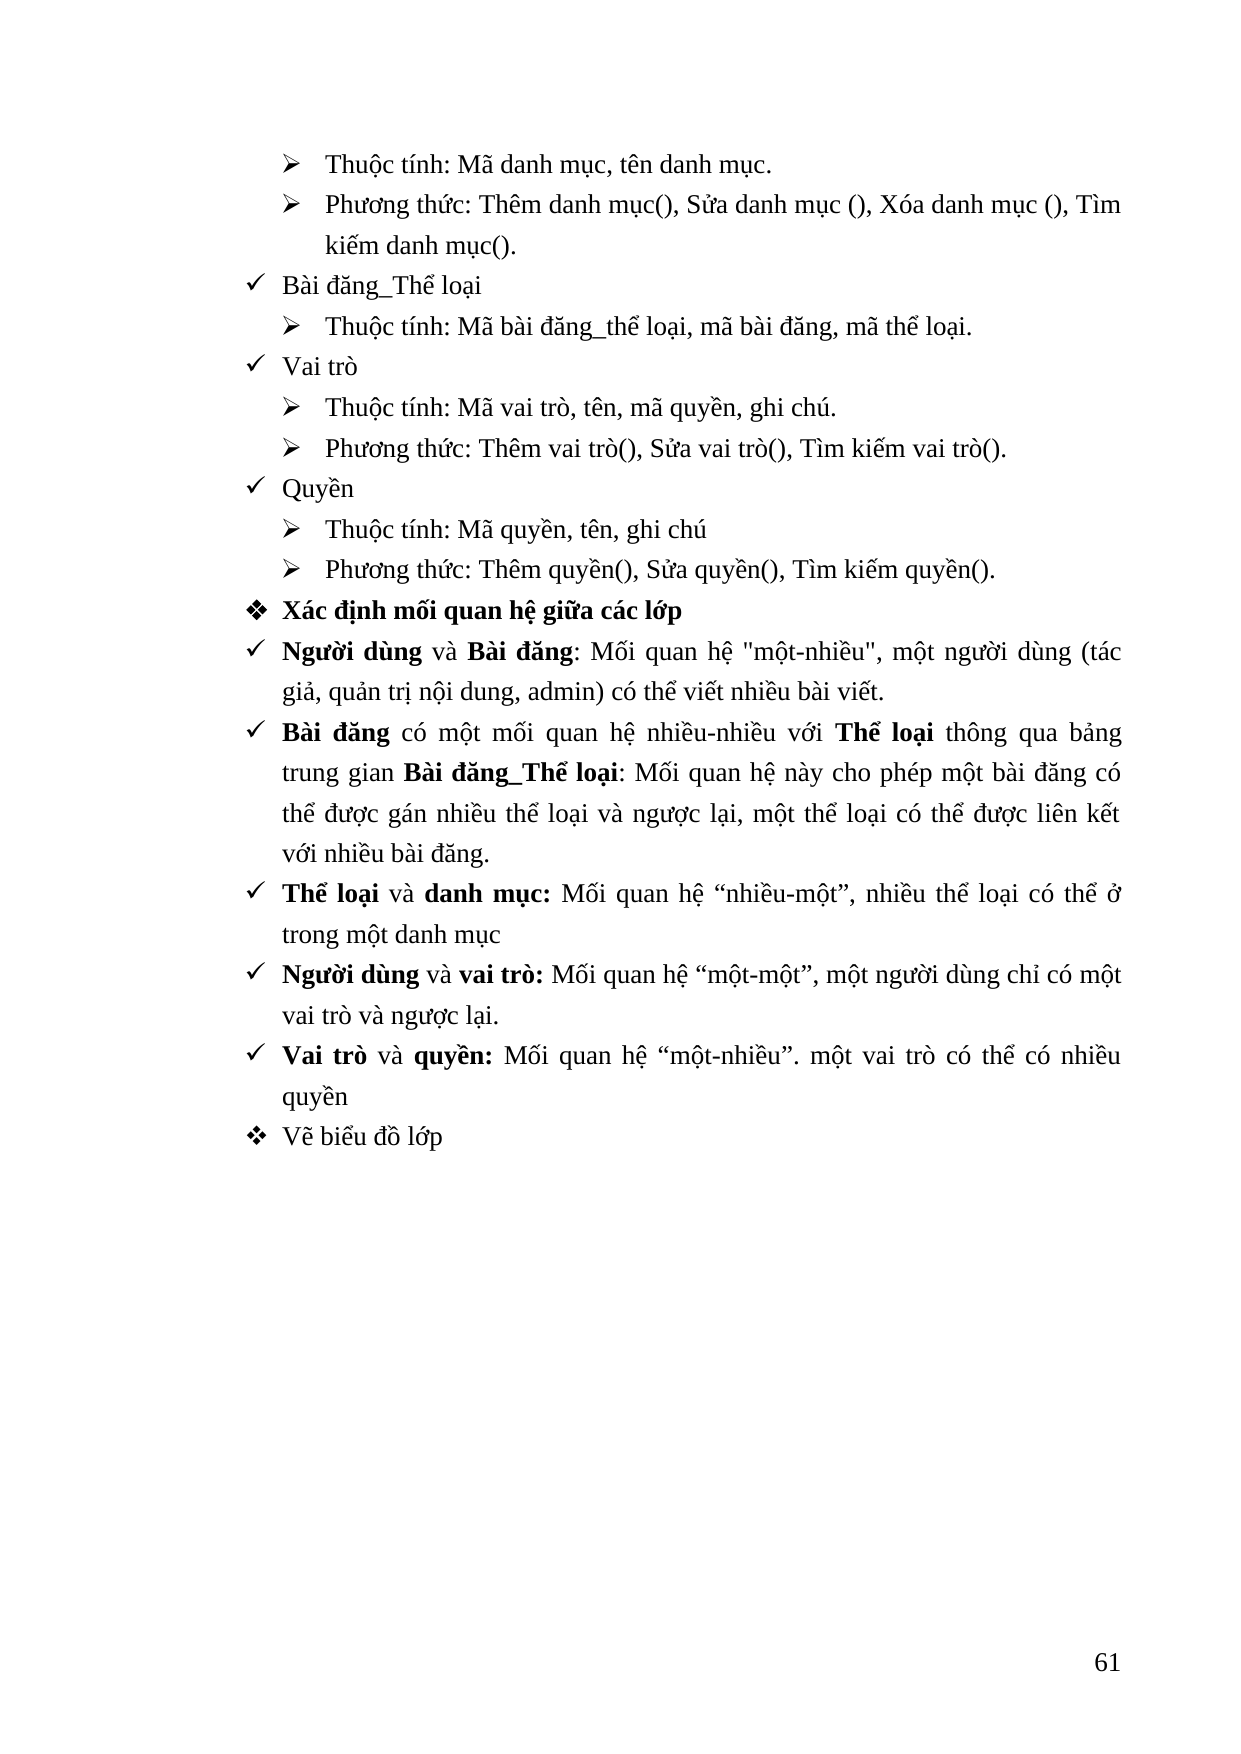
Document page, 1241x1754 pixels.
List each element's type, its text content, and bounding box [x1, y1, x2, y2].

list Vai trò và quyền: Mối quan hệ “một-nhiều”. một vai trò có thể có nhiều quyền [244, 1039, 1122, 1111]
list Thuộc tính: Mã bài đăng_thể loại, mã bài đăng, mã thể loại. [281, 310, 1122, 341]
list Thuộc tính: Mã quyền, tên, ghi chú [281, 513, 1122, 544]
list Thuộc tính: Mã danh mục, tên danh mục. [281, 148, 1122, 179]
list Vai trò [244, 351, 1122, 382]
list Người dùng và vai trò: Mối quan hệ “một-một”, một người dùng chỉ có một vai trò và ngược lại. [244, 958, 1122, 1030]
list Bài đăng_Thể loại [244, 269, 1122, 301]
list Thể loại và danh mục: Mối quan hệ “nhiều-một”, nhiều thể loại có thể ở trong một danh mục [244, 878, 1122, 949]
list Người dùng và Bài đăng: Mối quan hệ "một-nhiều", một người dùng (tác giả, quản trị nội dung, admin) có thể viết nhiều bài viết. [244, 635, 1122, 707]
list Phương thức: Thêm quyền(), Sửa quyền(), Tìm kiếm quyền(). [281, 554, 1122, 585]
list Thuộc tính: Mã vai trò, tên, mã quyền, ghi chú. [281, 391, 1122, 422]
list Quyền [244, 472, 1122, 504]
list Xác định mối quan hệ giữa các lớp [244, 594, 1122, 626]
list Phương thức: Thêm vai trò(), Sửa vai trò(), Tìm kiếm vai trò(). [281, 432, 1122, 463]
list Phương thức: Thêm danh mục(), Sửa danh mục (), Xóa danh mục (), Tìm kiếm danh mục(). [281, 188, 1122, 260]
list Bài đăng có một mối quan hệ nhiều-nhiều với Thể loại thông qua bảng trung gian Bài đăng_Thể loại: Mối quan hệ này cho phép một bài đăng có thể được gán nhiều thể loại và ngược lại, một thể loại có thể được liên kết với nhiều bài đăng. [244, 716, 1122, 868]
list Vẽ biểu đồ lớp [244, 1120, 1122, 1152]
